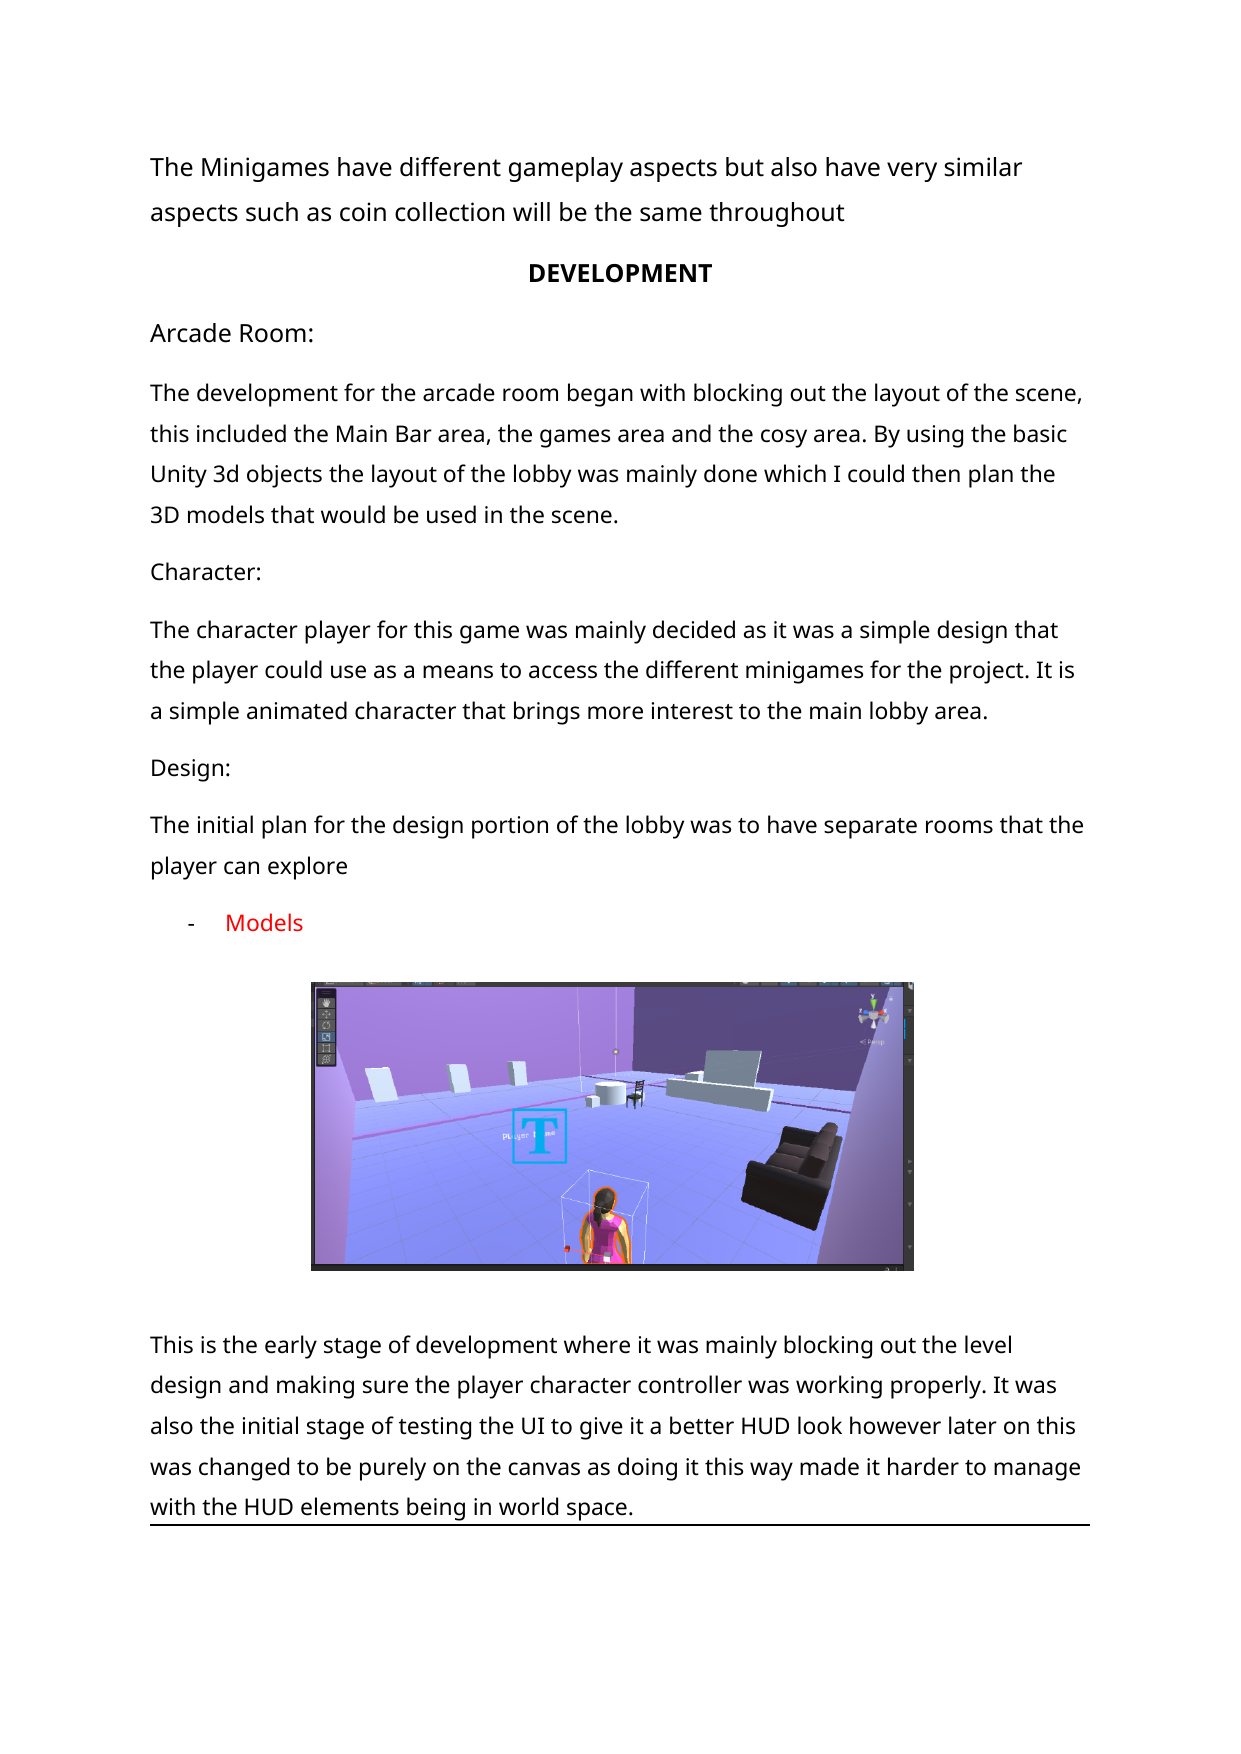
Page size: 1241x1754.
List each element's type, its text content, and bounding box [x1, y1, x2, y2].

text The initial plan for the design portion of the lobby was to have separate rooms that the player can explore [150, 809, 1090, 881]
text Arcade Room: [150, 316, 1090, 350]
text The development for the arcade room began with blocking out the layout of the scene, this included the Main Bar area, the games area and the cosy area. By using the basic Unity 3d objects the layout of the lobby was mainly done which I could then plan the 3D models that would be used in the scene. [150, 377, 1090, 530]
text The Minigames have different gameplay aspects but also have very similar aspects such as coin collection will be the same throughout [150, 150, 1090, 228]
text This is the early stage of development where it was mainly blocking out the level design and making sure the player character controller was working properly. It was also the initial stage of testing the UI to give it a better HUD look however later on this was changed to be purely on the canvas as doing it this way made it harder to manage with the HUD elements being in world space. [150, 1329, 1090, 1524]
text The character player for this game was mainly decided as it was a simple design that the player could use as a means to access the different minigames for the project. It is a simple animated character that brings more interest to the main lobby area. [150, 613, 1090, 726]
picture [311, 982, 914, 1271]
text Character: [150, 556, 1090, 587]
text DEVELOPMENT [150, 255, 1090, 289]
list Models [187, 907, 1090, 938]
text Design: [150, 752, 1090, 783]
